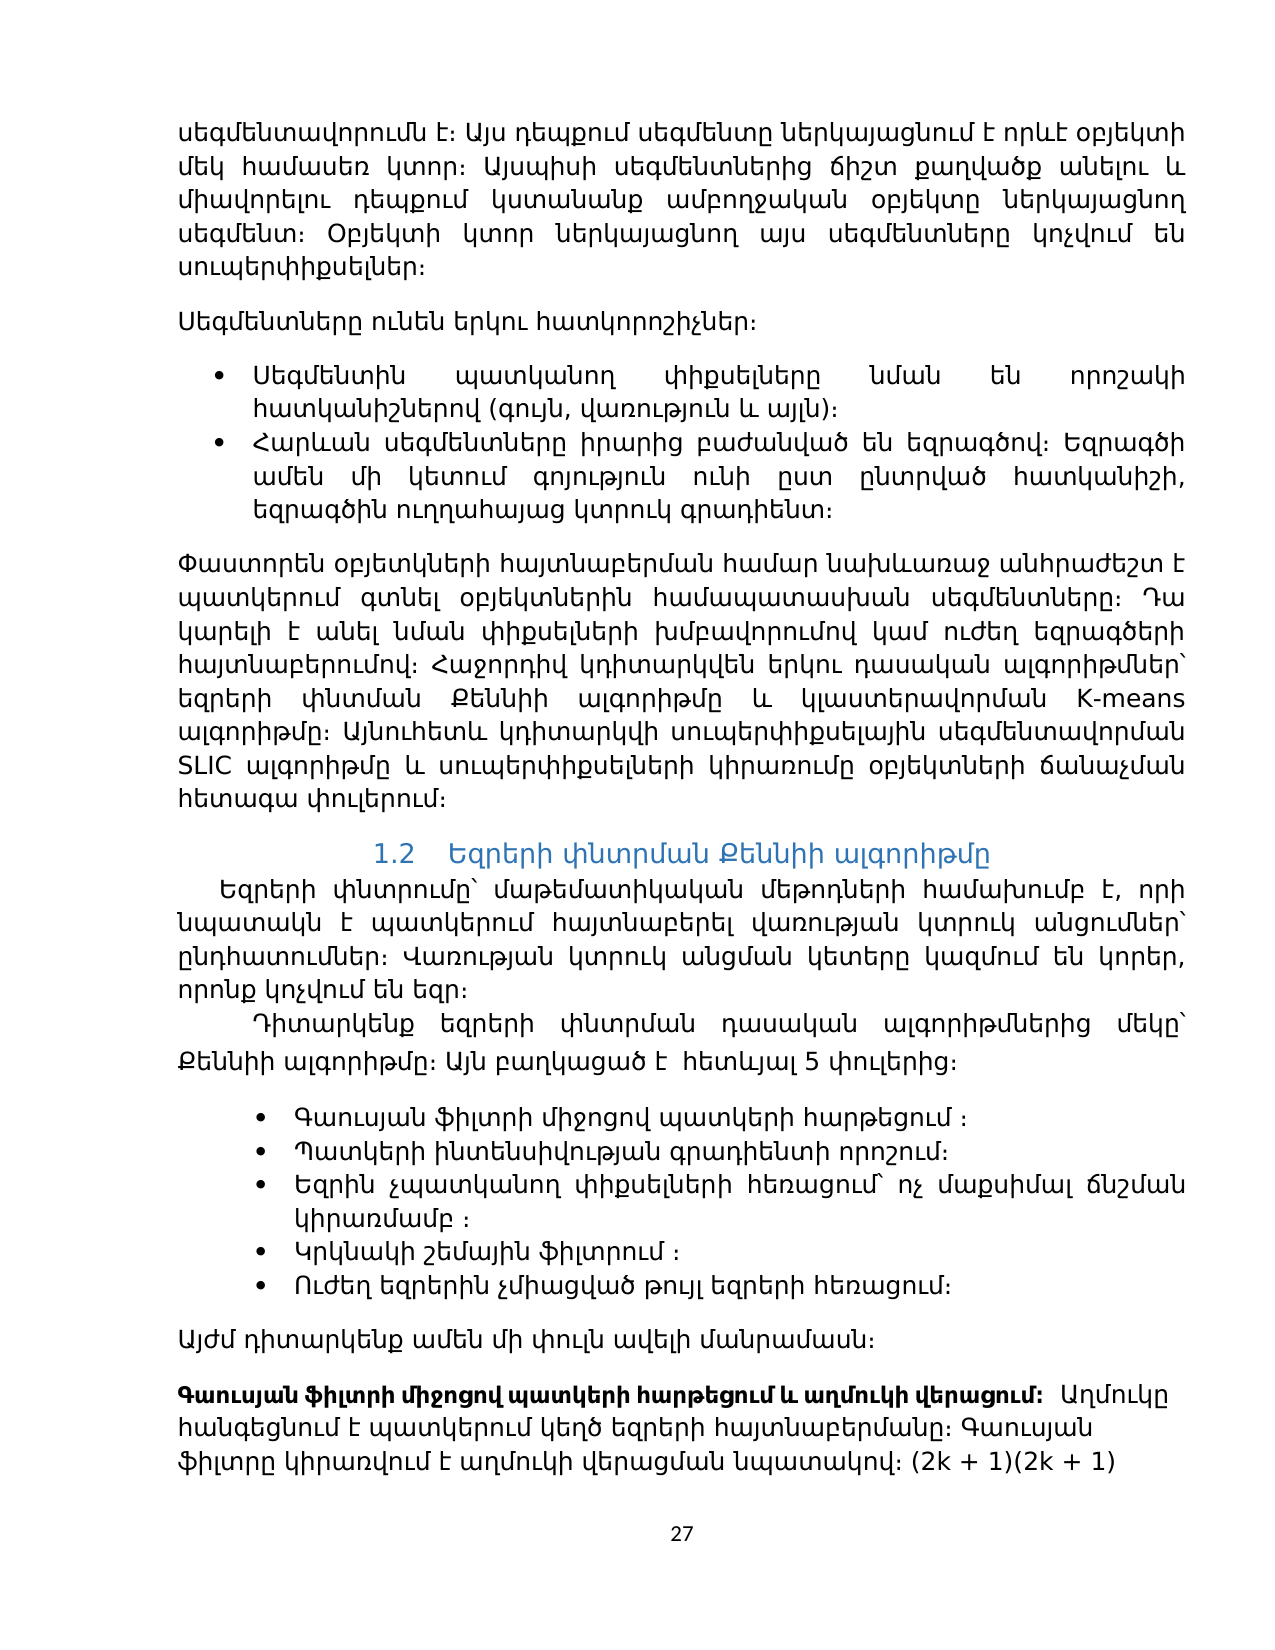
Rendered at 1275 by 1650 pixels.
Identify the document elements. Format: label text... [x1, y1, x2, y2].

list Գաուսյան ֆիլտրի միջոցով պատկերի հարթեցում ։ [256, 1103, 1186, 1133]
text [177, 1380, 1186, 1476]
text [177, 118, 1186, 281]
text Փաստորեն օբյետկների հայտնաբերման համար նախևառաջ անհրաժեշտ է պատկերում գտնել օբյեկտներին համապատասխան սեգմենտները։ Դա կարելի է անել նման փիքսելների խմբավորումով կամ ուժեղ եզրագծերի հայտնաբերումով։ Հաջորդիվ կդիտարկվեն երկու դասական ալգորիթմներ՝ եզրերի փնտման Քեննիի ալգորիթմը և կլաստերավորման K-means ալգորիթմը։ Այնուհետև կդիտարկվի սուպերփիքսելային սեգմենտավորման SLIC ալգորիթմը և սուպերփիքսելների կիրառումը օբյեկտների ճանաչման հետագա փուլերում։ [177, 549, 1186, 813]
subtitle Եզրերի փնտրման Քեննիի ալգորիթմը [177, 839, 1186, 870]
list Սեգմենտին պատկանող փիքսելները նման են որոշակի հատկանիշներով (գույն, վառություն և այլն)։ [215, 361, 1186, 424]
list Եզրին չպատկանող փիքսելների հեռացում՝ ոչ մաքսիմալ ճնշման կիրառմամբ ։ [256, 1171, 1186, 1233]
text Սեգմենտները ունեն երկու հատկորոշիչներ։ [177, 307, 1186, 336]
list Պատկերի ինտենսիվության գրադիենտի որոշում։ [256, 1137, 1186, 1166]
list Կրկնակի շեմային ֆիլտրում ։ [256, 1238, 1186, 1267]
text Այժմ դիտարկենք ամեն մի փուլն ավելի մանրամասն։ [177, 1326, 1186, 1355]
text Դիտարկենք եզրերի փնտրման դասական ալգորիթմներից մեկը՝ Քեննիի ալգորիթմը։ Այն բաղկացած է հետևյալ 5 փուլերից։ [177, 1009, 1186, 1077]
text Եզրերի փնտրումը՝ մաթեմատիկական մեթոդների համախումբ է, որի նպատակն է պատկերում հայտնաբերել վառության կտրուկ անցումներ՝ ընդհատումներ։ Վառության կտրուկ անցման կետերը կազմում են կորեր, որոնք կոչվում են եզր։ [177, 875, 1186, 1005]
list Ուժեղ եզրերին չմիացված թույլ եզրերի հեռացում։ [256, 1271, 1186, 1300]
list Հարևան սեգմենտները իրարից բաժանված են եզրագծով։ Եզրագծի ամեն մի կետում գոյություն ունի ըստ ընտրված հատկանիշի, եզրագծին ուղղահայաց կտրուկ գրադիենտ։ [215, 428, 1186, 524]
